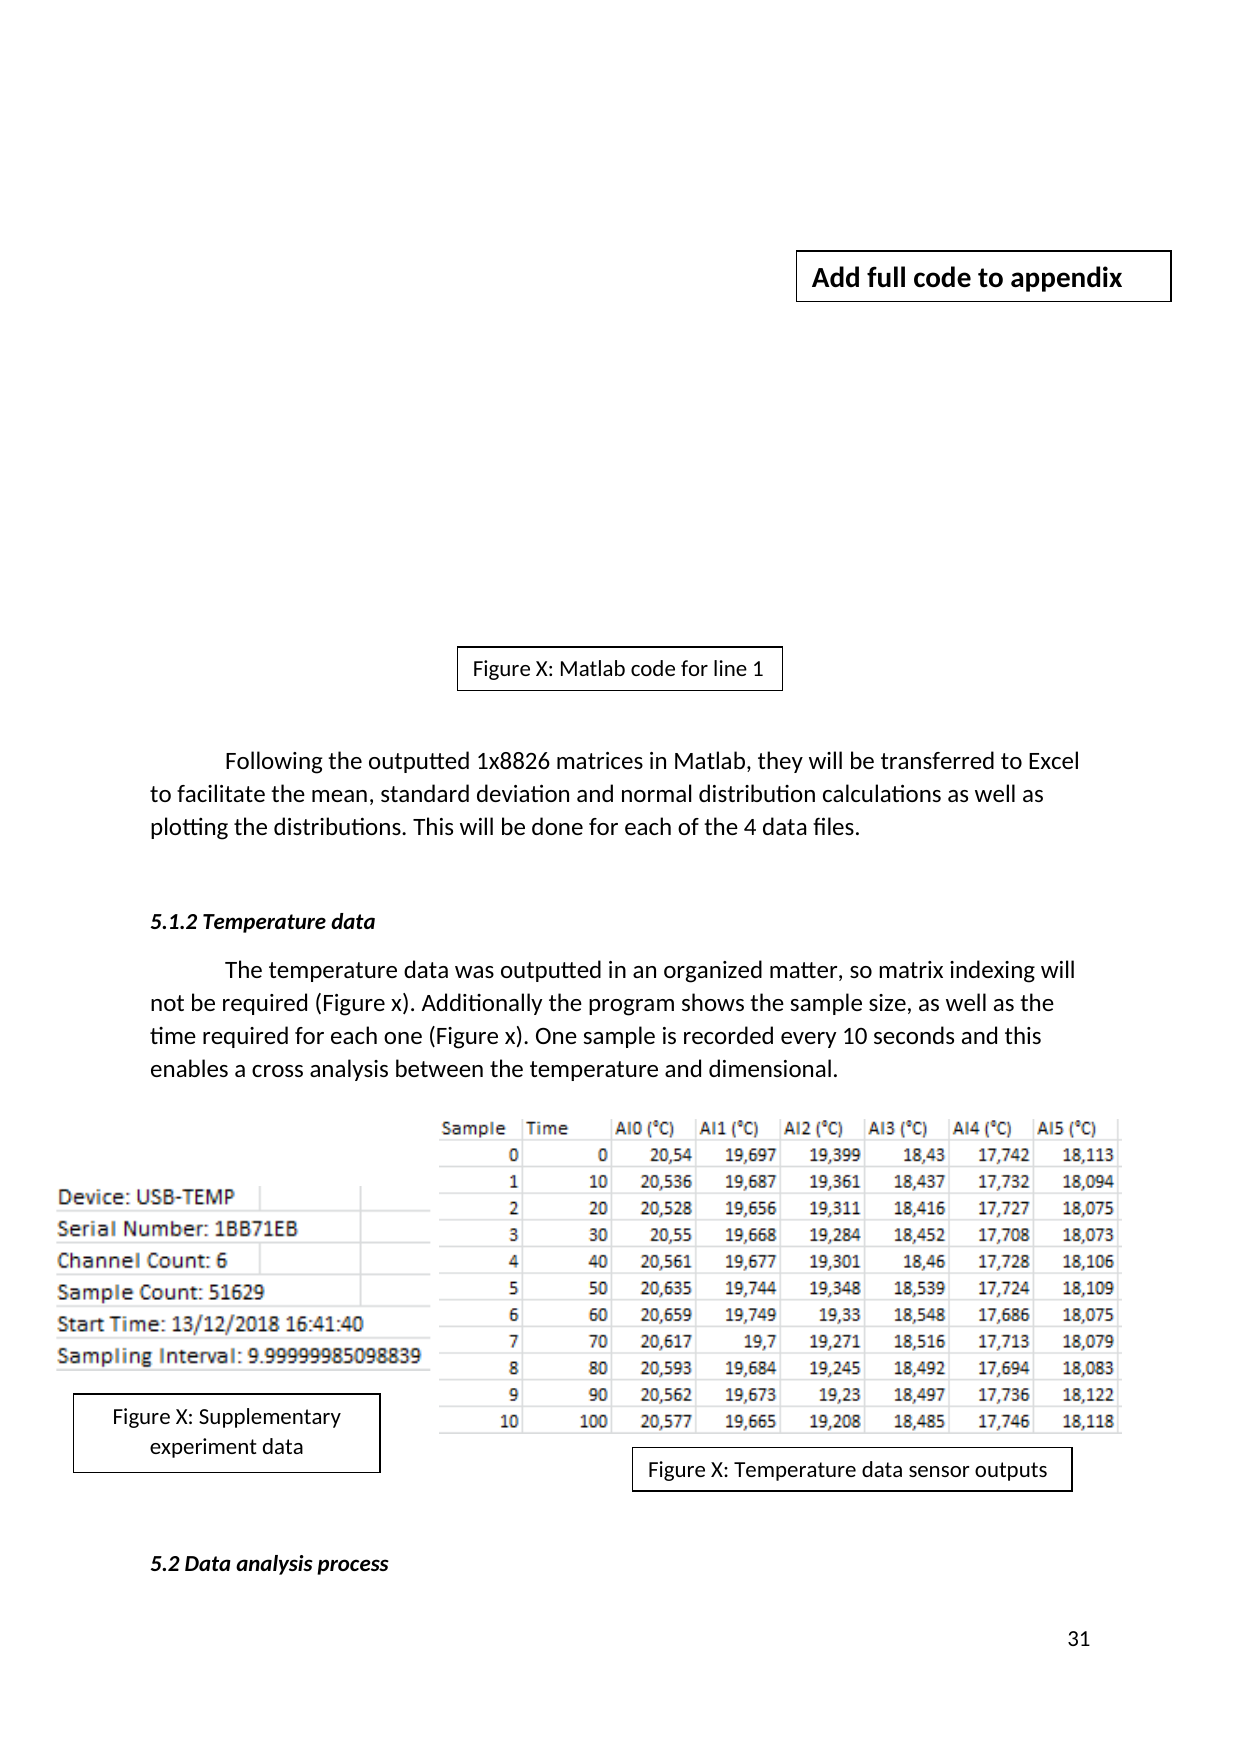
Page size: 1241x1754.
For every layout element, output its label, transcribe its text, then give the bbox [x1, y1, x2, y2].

picture [439, 1119, 1122, 1434]
picture [56, 1186, 431, 1371]
text 5.1.2 Temperature data [150, 907, 1090, 935]
text 5.2 Data analysis process [150, 1549, 1090, 1577]
text Following the outputted 1x8826 matrices in Matlab, they will be transferred to Excel to facilitate the mean, standard deviation and normal distribution calculations as well as plotting the distributions. This will be done for each of the 4 data files. [150, 745, 1090, 841]
text The temperature data was outputted in an organized matter, so matrix indexing will not be required (Figure x). Additionally the program shows the sample size, as well as the time required for each one (Figure x). One sample is recorded every 10 seconds and this enables a cross analysis between the temperature and dimensional. [150, 954, 1090, 1083]
